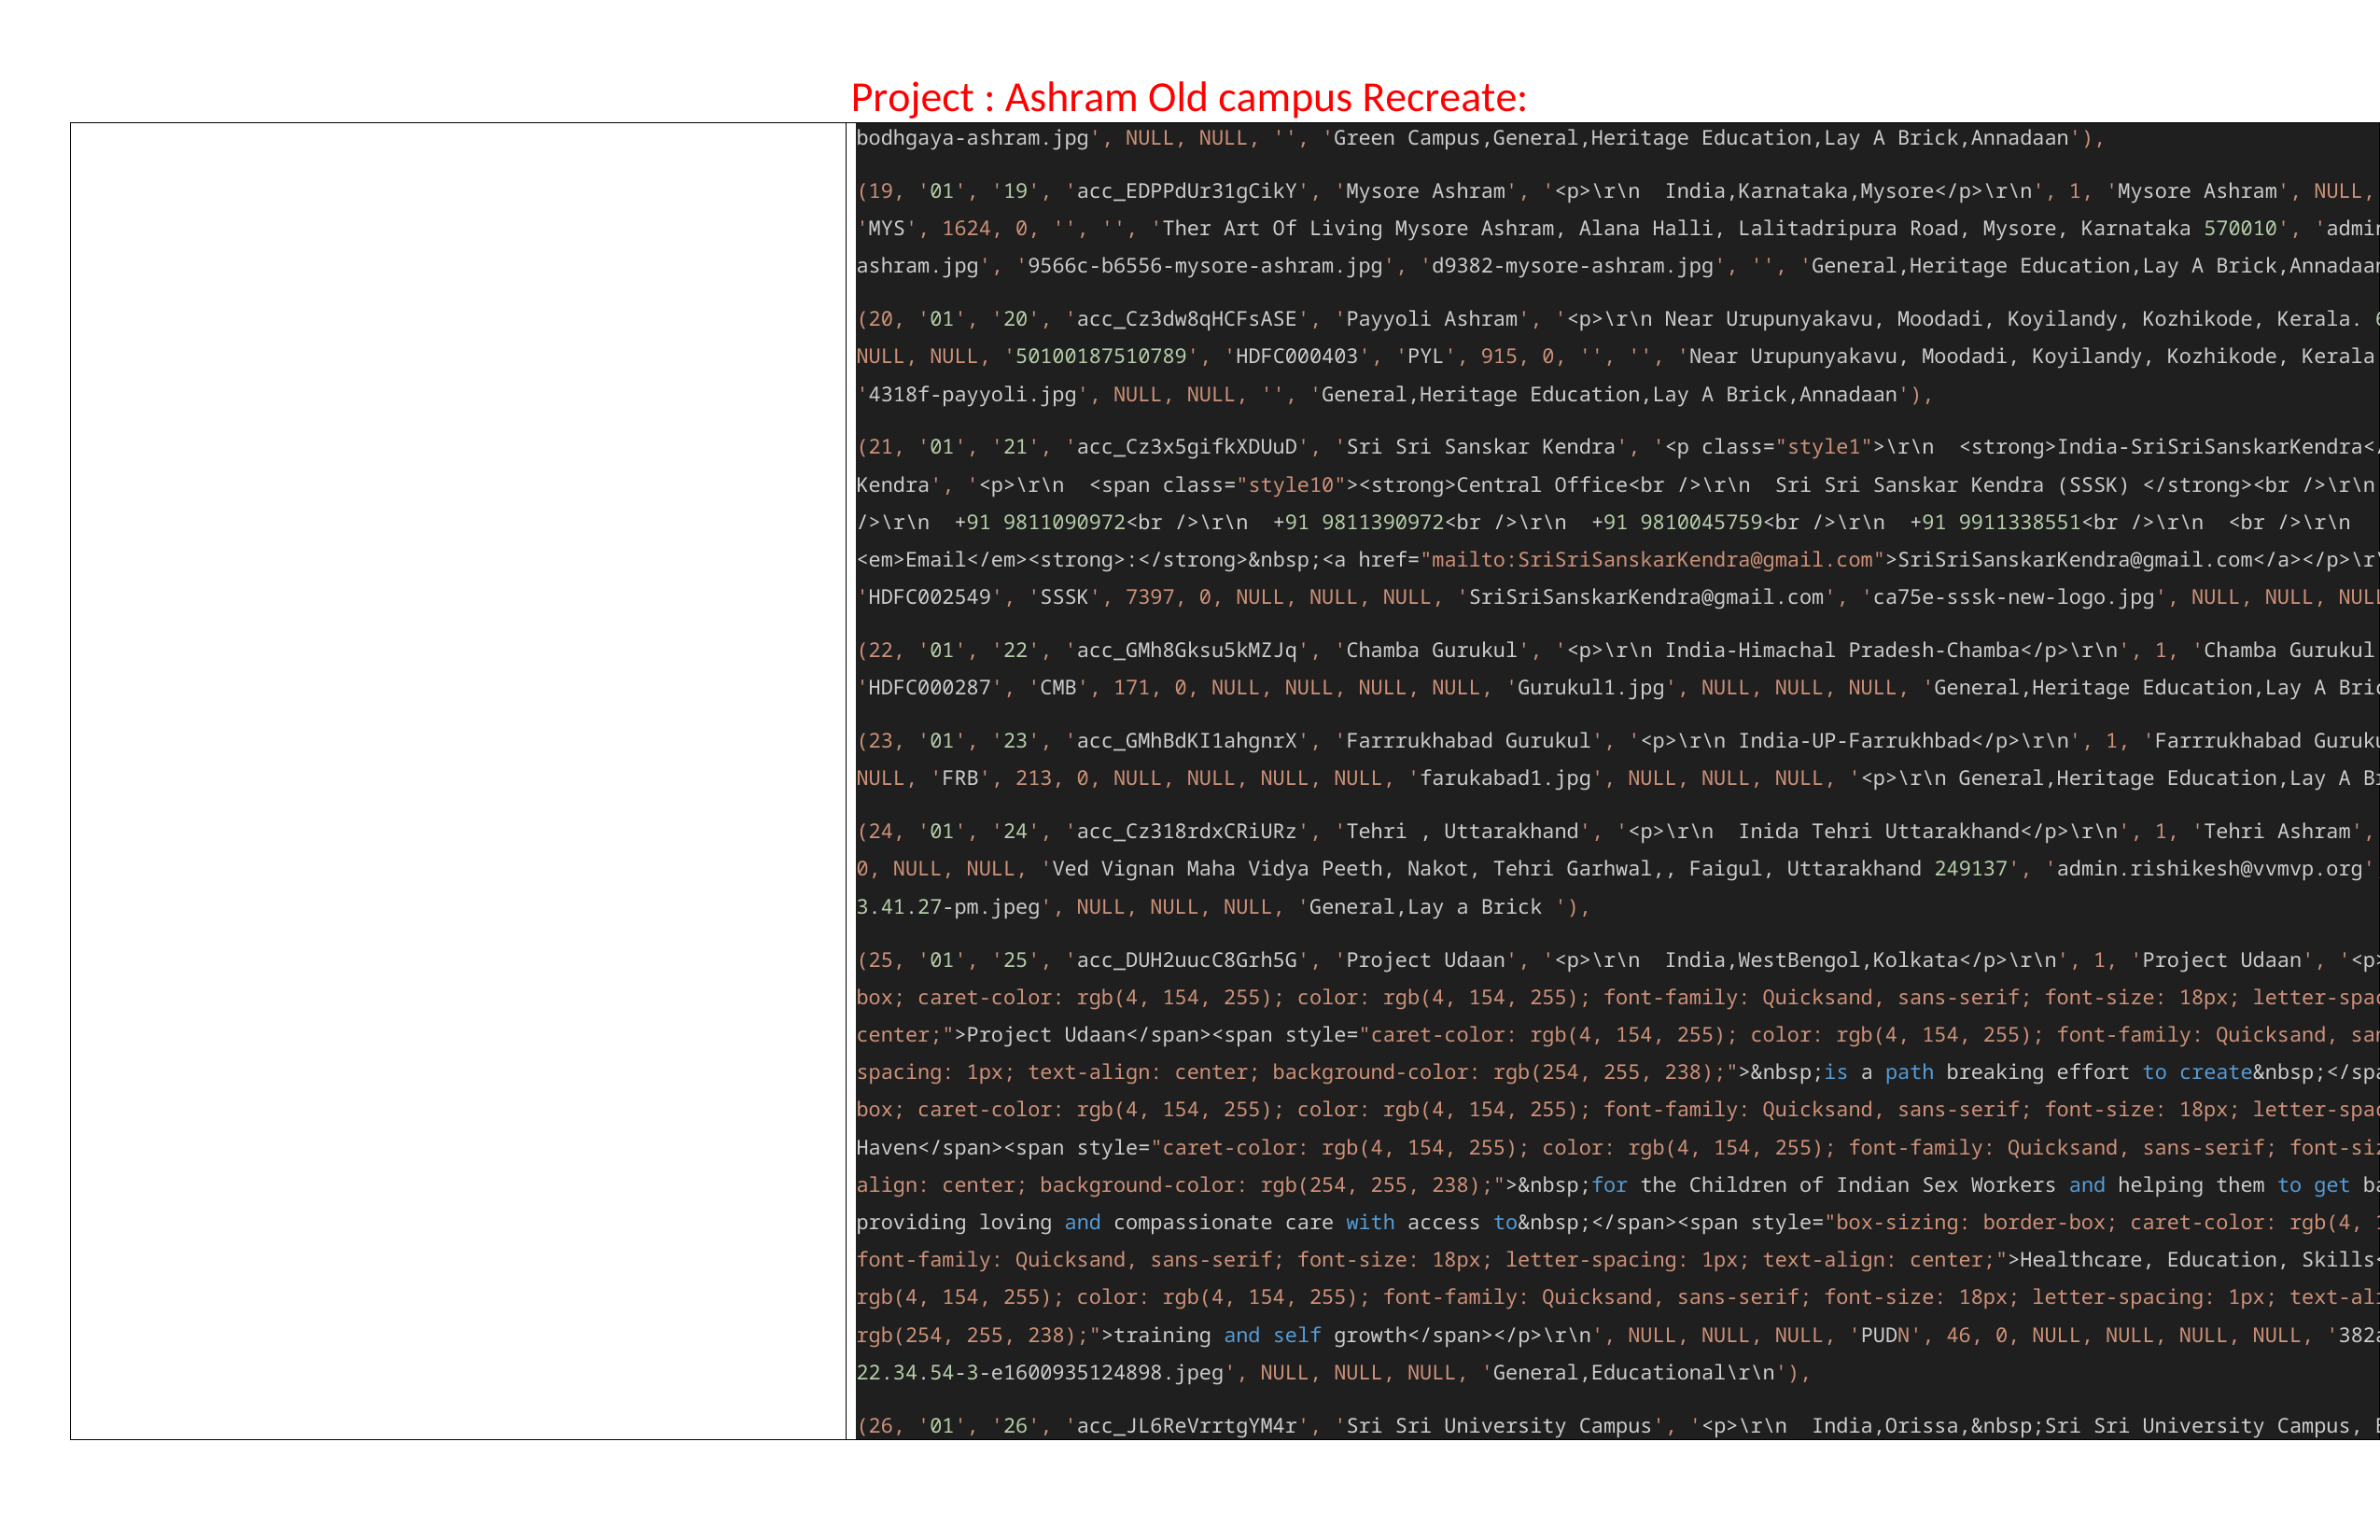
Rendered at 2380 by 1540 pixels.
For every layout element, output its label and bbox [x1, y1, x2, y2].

table_cell [71, 123, 846, 1439]
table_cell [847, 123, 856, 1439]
